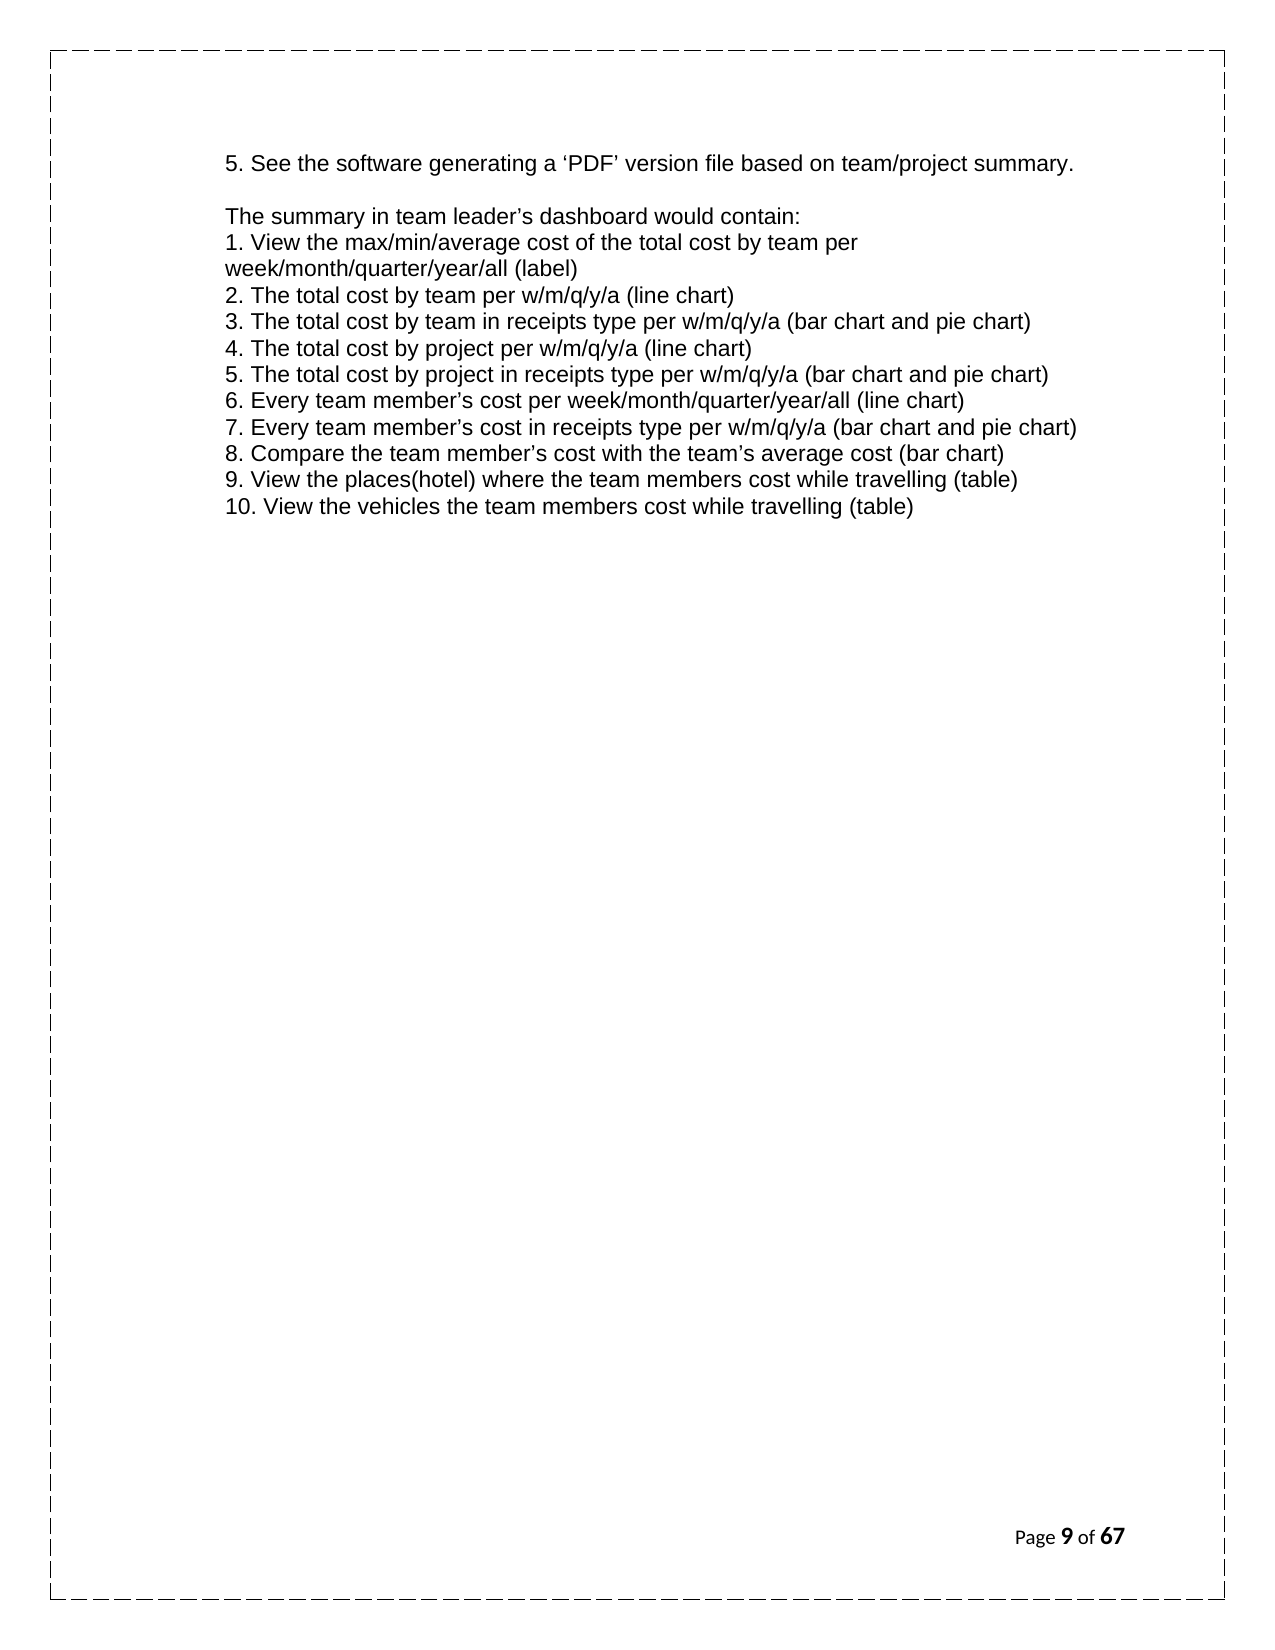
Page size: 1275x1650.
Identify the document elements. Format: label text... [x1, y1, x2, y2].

text 5. The total cost by project in receipts type per w/m/q/y/a (bar chart and pie chart) [225, 361, 1125, 387]
text The summary in team leader’s dashboard would contain: [225, 203, 1125, 229]
text 5. See the software generating a ‘PDF’ version file based on team/project summary. [225, 150, 1125, 176]
text 7. Every team member’s cost in receipts type per w/m/q/y/a (bar chart and pie chart) [225, 413, 1125, 440]
text 4. The total cost by project per w/m/q/y/a (line chart) [225, 334, 1125, 361]
text 10. View the vehicles the team members cost while travelling (table) [225, 493, 1125, 519]
text 1. View the max/min/average cost of the total cost by team per week/month/quarter/year/all (label) [225, 229, 1125, 282]
text 9. View the places(hotel) where the team members cost while travelling (table) [225, 466, 1125, 493]
text 6. Every team member’s cost per week/month/quarter/year/all (line chart) [225, 387, 1125, 413]
text 2. The total cost by team per w/m/q/y/a (line chart) [225, 282, 1125, 308]
text 8. Compare the team member’s cost with the team’s average cost (bar chart) [225, 440, 1125, 466]
text 3. The total cost by team in receipts type per w/m/q/y/a (bar chart and pie chart) [225, 308, 1125, 334]
